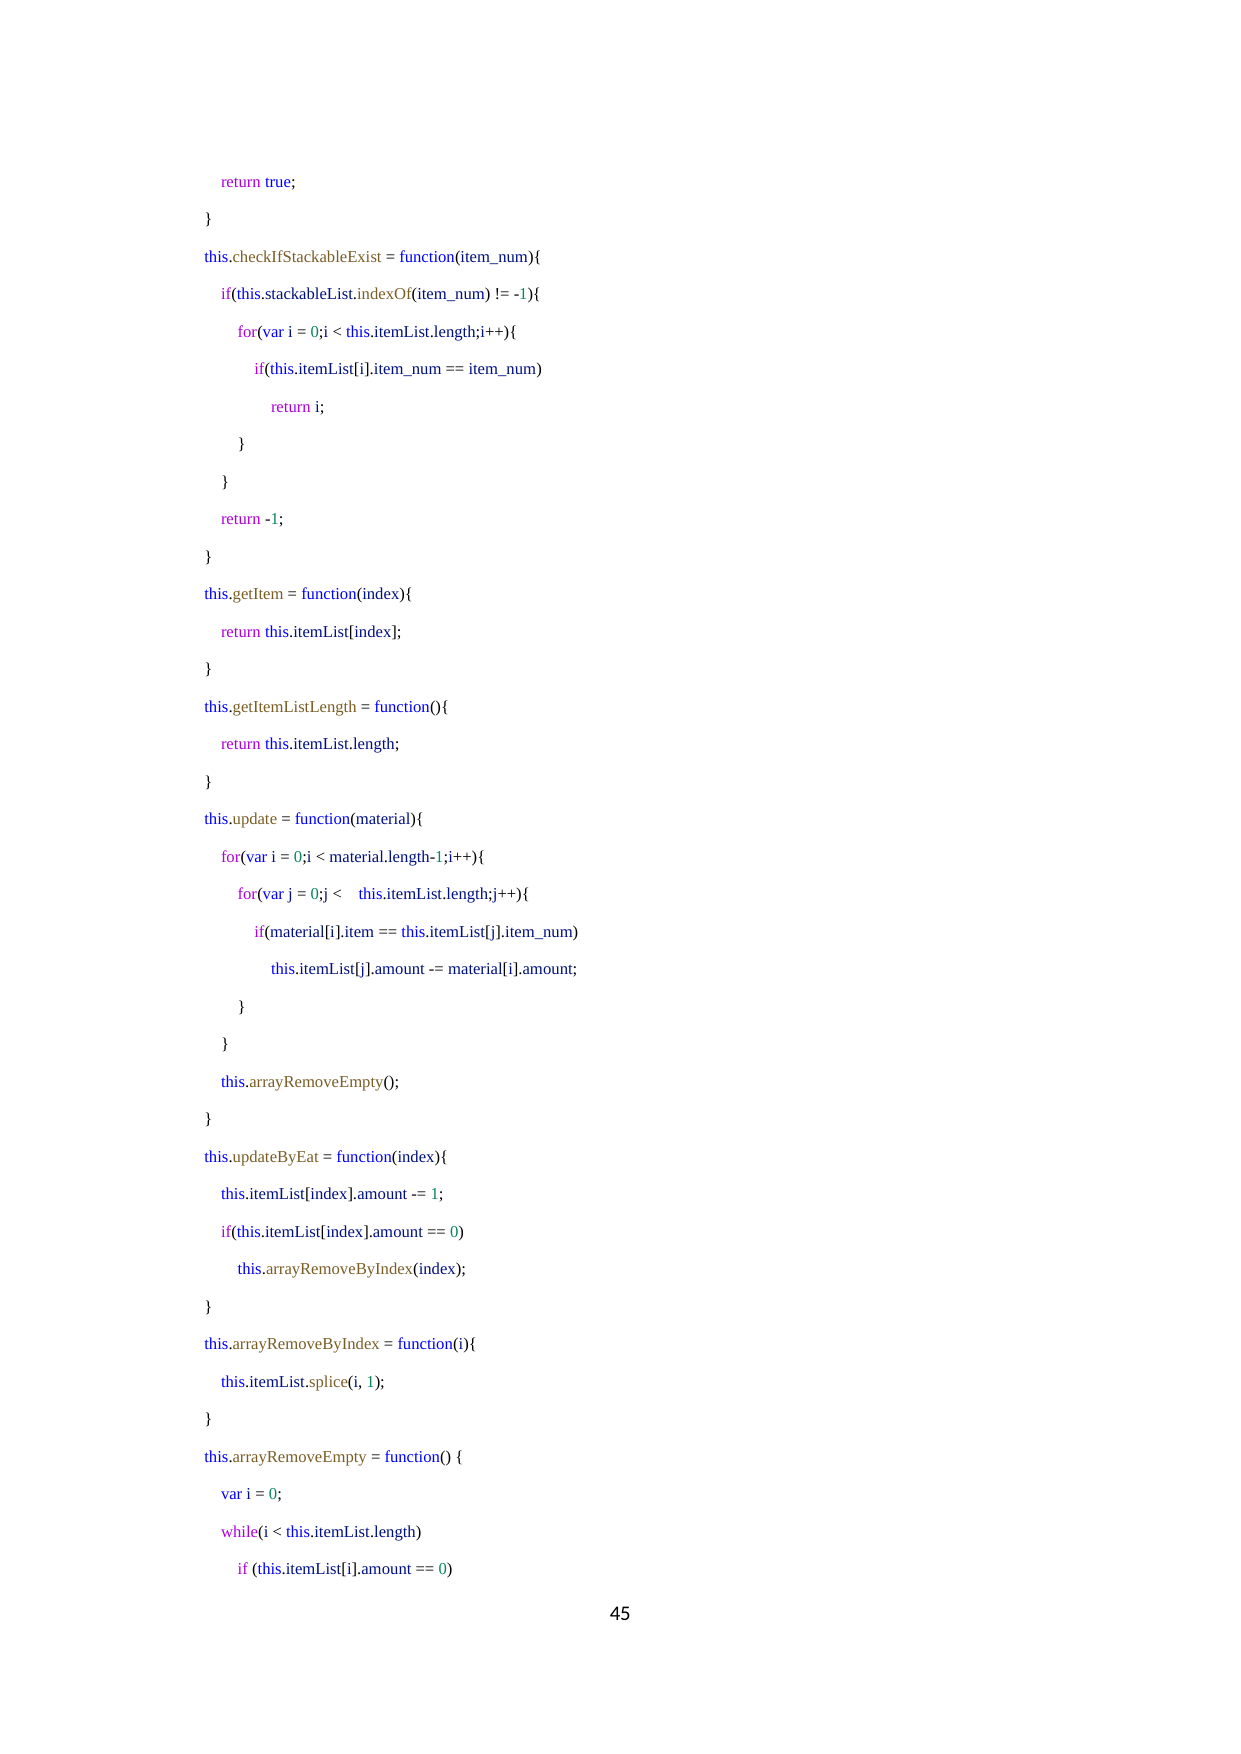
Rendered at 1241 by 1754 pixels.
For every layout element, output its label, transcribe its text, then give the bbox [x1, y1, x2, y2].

text if(this.stackableList.indexOf(item_num) != -1){ [187, 275, 1053, 312]
text } [187, 200, 1053, 237]
text return -1; [187, 500, 1053, 537]
text return i; [187, 387, 1053, 425]
text this.getItem = function(index){ [187, 575, 1053, 612]
text this.getItemListLength = function(){ [187, 687, 1053, 725]
text if(material[i].item == this.itemList[j].item_num) [187, 912, 1053, 950]
text } [187, 1100, 1053, 1137]
text } [187, 537, 1053, 575]
text this.itemList[index].amount -= 1; [187, 1175, 1053, 1212]
text return true; [187, 162, 1053, 200]
text this.arrayRemoveEmpty = function() { [187, 1437, 1053, 1475]
text this.updateByEat = function(index){ [187, 1137, 1053, 1175]
text return this.itemList.length; [187, 725, 1053, 762]
text } [187, 425, 1053, 462]
text for(var j = 0;j < this.itemList.length;j++){ [187, 875, 1053, 912]
text } [187, 650, 1053, 687]
text for(var i = 0;i < this.itemList.length;i++){ [187, 312, 1053, 350]
text } [187, 462, 1053, 500]
text this.arrayRemoveEmpty(); [187, 1062, 1053, 1100]
text if (this.itemList[i].amount == 0) [187, 1550, 1053, 1587]
text while(i < this.itemList.length) [187, 1512, 1053, 1550]
text } [187, 762, 1053, 800]
text } [187, 1025, 1053, 1062]
text } [187, 987, 1053, 1025]
text if(this.itemList[i].item_num == item_num) [187, 350, 1053, 387]
text this.arrayRemoveByIndex = function(i){ [187, 1325, 1053, 1362]
text this.arrayRemoveByIndex(index); [187, 1250, 1053, 1287]
text this.itemList[j].amount -= material[i].amount; [187, 950, 1053, 987]
text } [187, 1287, 1053, 1325]
text this.checkIfStackableExist = function(item_num){ [187, 237, 1053, 275]
text return this.itemList[index]; [187, 612, 1053, 650]
text this.itemList.splice(i, 1); [187, 1362, 1053, 1400]
text for(var i = 0;i < material.length-1;i++){ [187, 837, 1053, 875]
text } [187, 1400, 1053, 1437]
text this.update = function(material){ [187, 800, 1053, 837]
text if(this.itemList[index].amount == 0) [187, 1212, 1053, 1250]
text var i = 0; [187, 1475, 1053, 1512]
